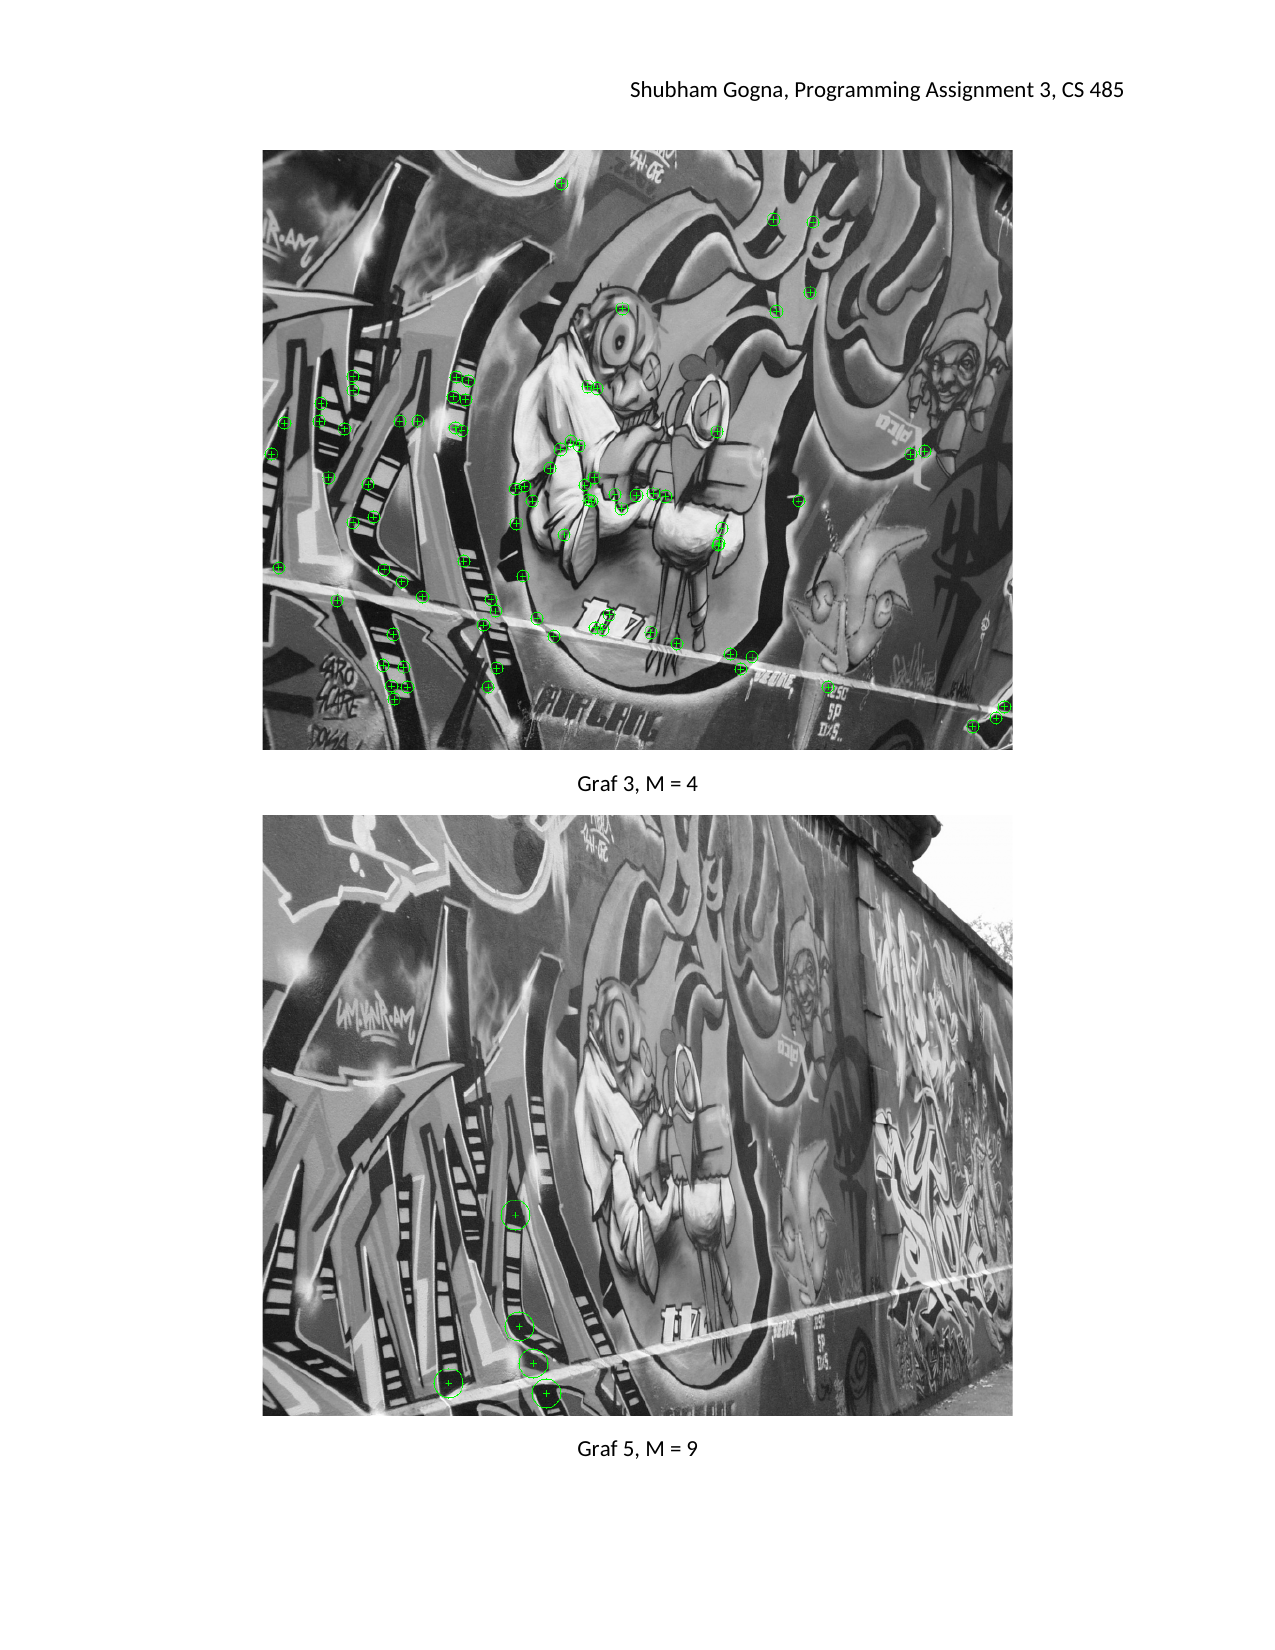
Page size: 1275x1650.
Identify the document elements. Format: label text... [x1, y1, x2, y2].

picture [262, 150, 1013, 750]
picture [262, 815, 1013, 1416]
text Graf 5, M = 9 [150, 1434, 1125, 1463]
text Graf 3, M = 4 [150, 769, 1125, 797]
